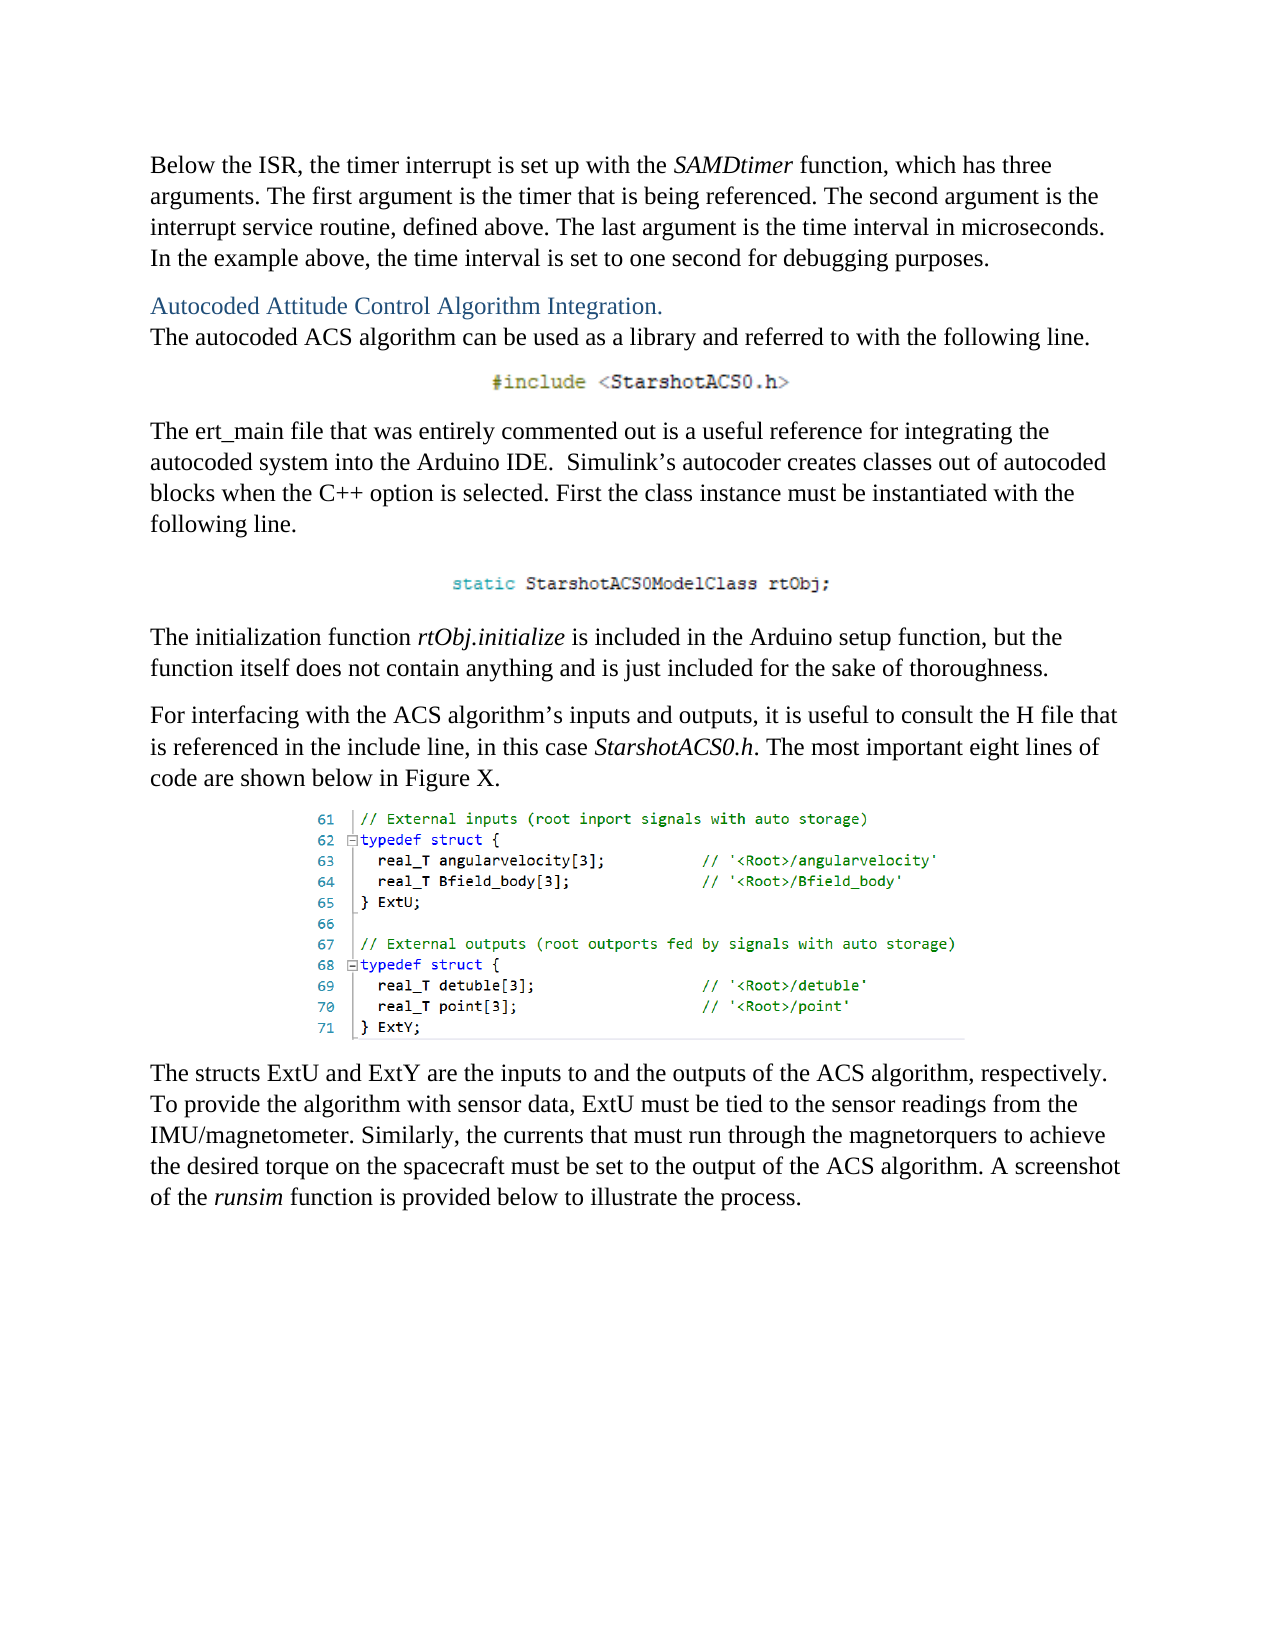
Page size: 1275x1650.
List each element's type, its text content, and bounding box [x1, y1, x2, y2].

text The ert_main file that was entirely commented out is a useful reference for integrating the autocoded system into the Arduino IDE. Simulink’s autocoder creates classes out of autocoded blocks when the C++ option is selected. First the class instance must be instantiated with the following line. [150, 416, 1125, 538]
subtitle Autocoded Attitude Control Algorithm Integration. [150, 291, 1125, 319]
picture [478, 369, 817, 398]
text For interfacing with the ACS algorithm’s inputs and outputs, it is useful to consult the H file that is referenced in the include line, in this case StarshotACS0.h. The most important eight lines of code are shown below in Figure X. [150, 701, 1125, 791]
text The structs ExtU and ExtY are the inputs to and the outputs of the ACS algorithm, respectively. To provide the algorithm with sensor data, ExtU must be tied to the sensor readings from the IMU/magnetometer. Similarly, the currents that must run through the magnetorquers to achieve the desired torque on the spacecraft must be set to the output of the ACS algorithm. A screenshot of the runsim function is provided below to illustrate the process. [150, 1058, 1125, 1211]
text The autocoded ACS algorithm can be used as a library and referred to with the following line. [150, 322, 1125, 351]
text Below the ISR, the timer interrupt is set up with the SAMDtimer function, which has three arguments. The first argument is the timer that is being referenced. The second argument is the interrupt service routine, defined above. The last argument is the time interval in microseconds. In the example above, the time interval is set to one second for debugging purposes. [150, 150, 1125, 272]
picture [440, 557, 847, 603]
text The initialization function rtObj.initialize is included in the Arduino setup function, but the function itself does not contain anything and is just included for the sake of thoroughness. [150, 622, 1125, 682]
picture [310, 810, 965, 1040]
